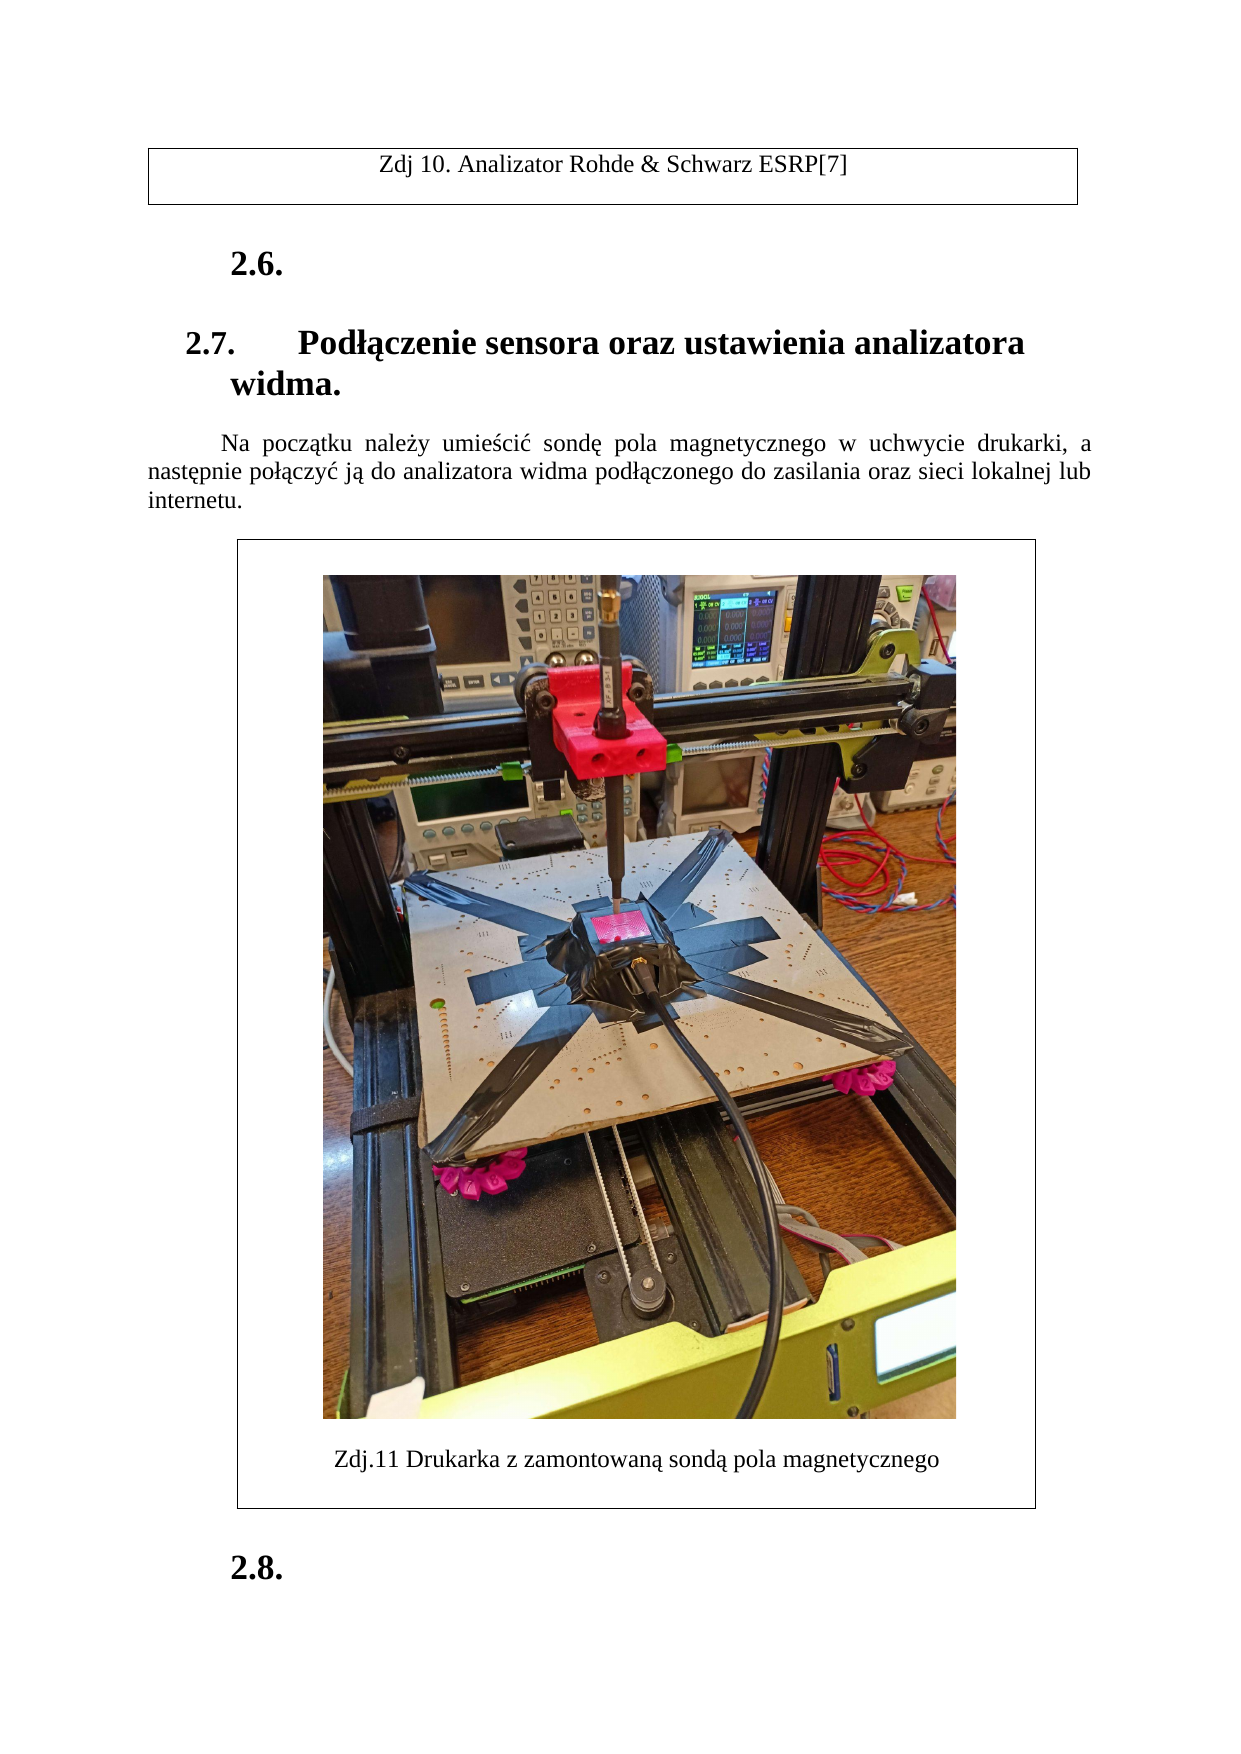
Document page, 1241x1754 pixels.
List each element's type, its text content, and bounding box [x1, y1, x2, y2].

text Na początku należy umieścić sondę pola magnetycznego w uchwycie drukarki, a następnie połączyć ją do analizatora widma podłączonego do zasilania oraz sieci lokalnej lub internetu. [148, 428, 1093, 514]
picture [323, 575, 957, 1419]
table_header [149, 149, 1077, 204]
table_header Zdj.11 Drukarka z zamontowaną sondą pola magnetycznego [238, 540, 1035, 1508]
subtitle Podłączenie sensora oraz ustawienia analizatora widma. [185, 321, 1093, 403]
